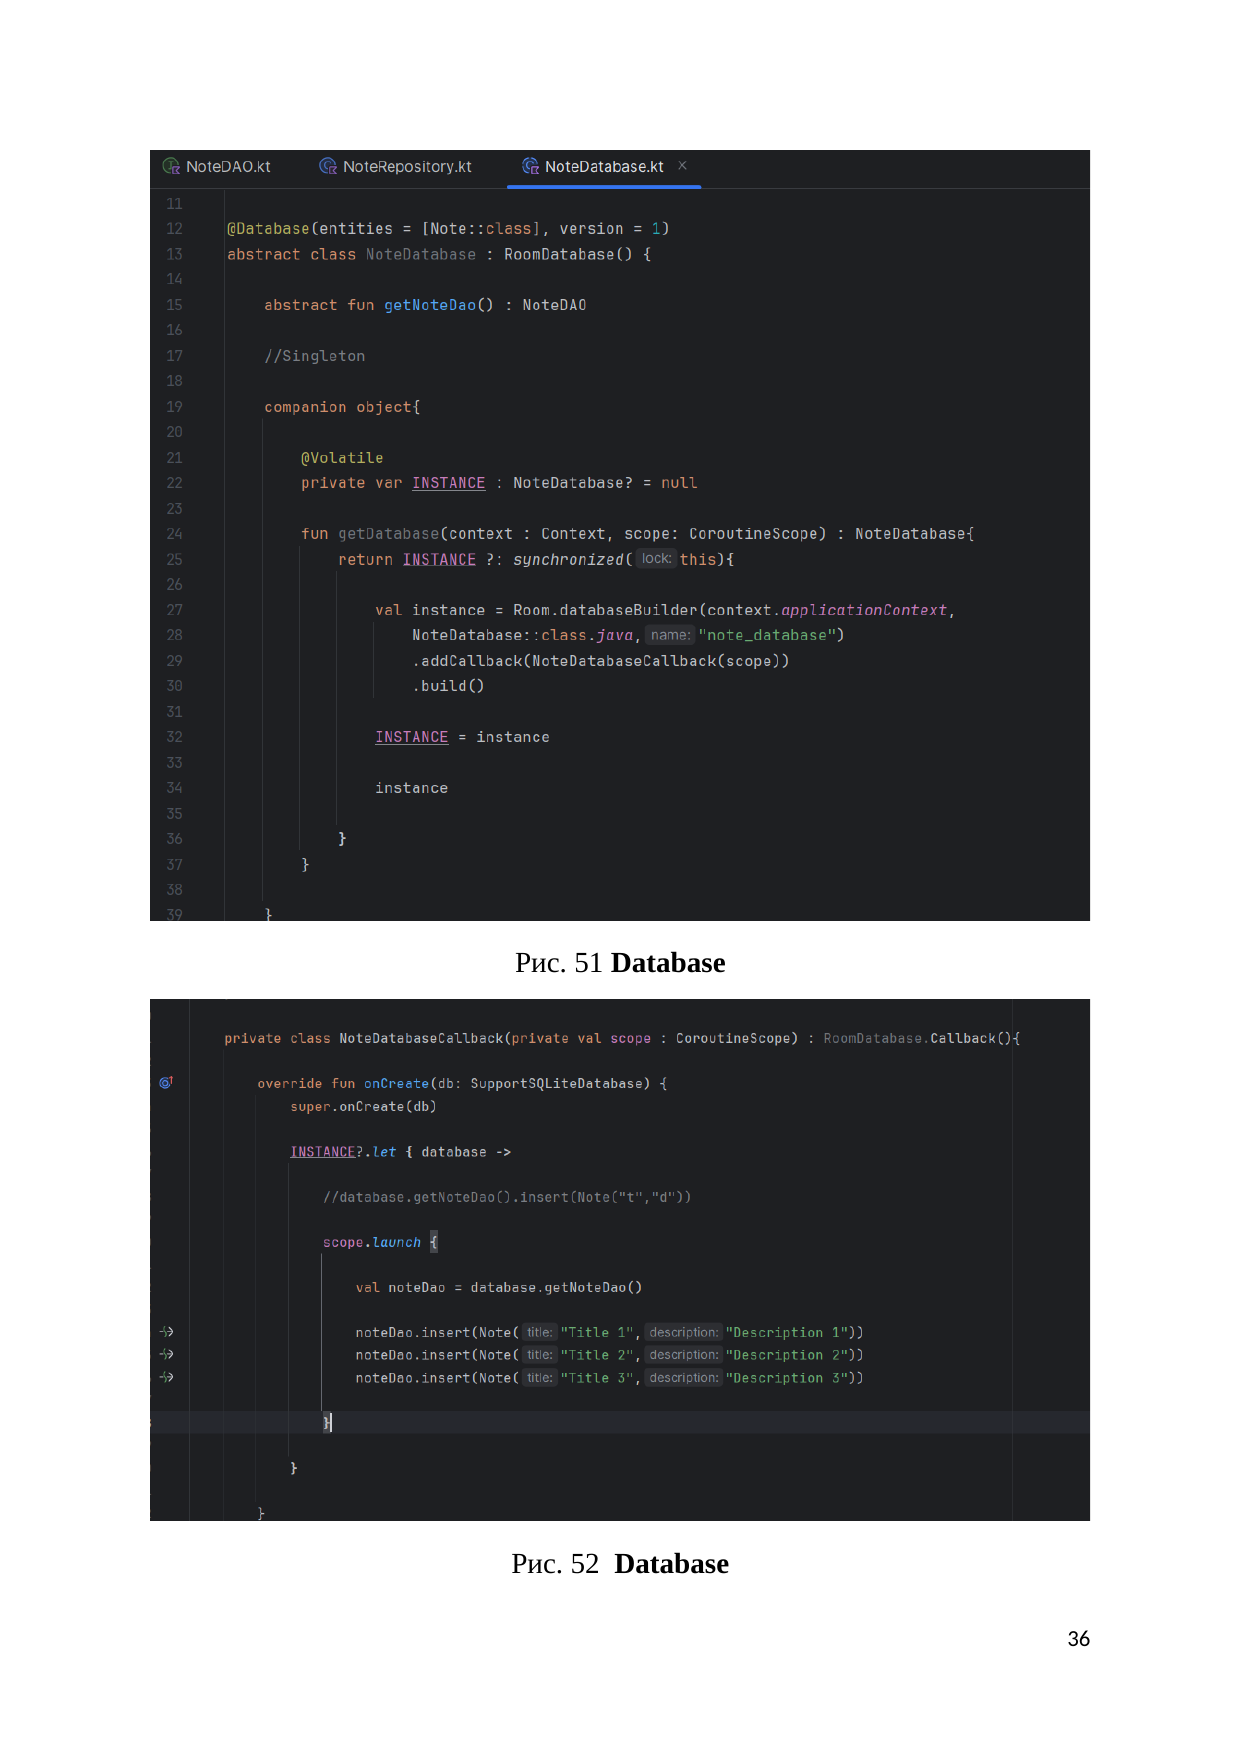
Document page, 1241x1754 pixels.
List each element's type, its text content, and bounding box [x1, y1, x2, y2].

text Рис. 51 Database [150, 945, 1090, 979]
text Рис. 52 Database [150, 1546, 1090, 1579]
picture [150, 999, 1091, 1521]
picture [150, 150, 1091, 921]
